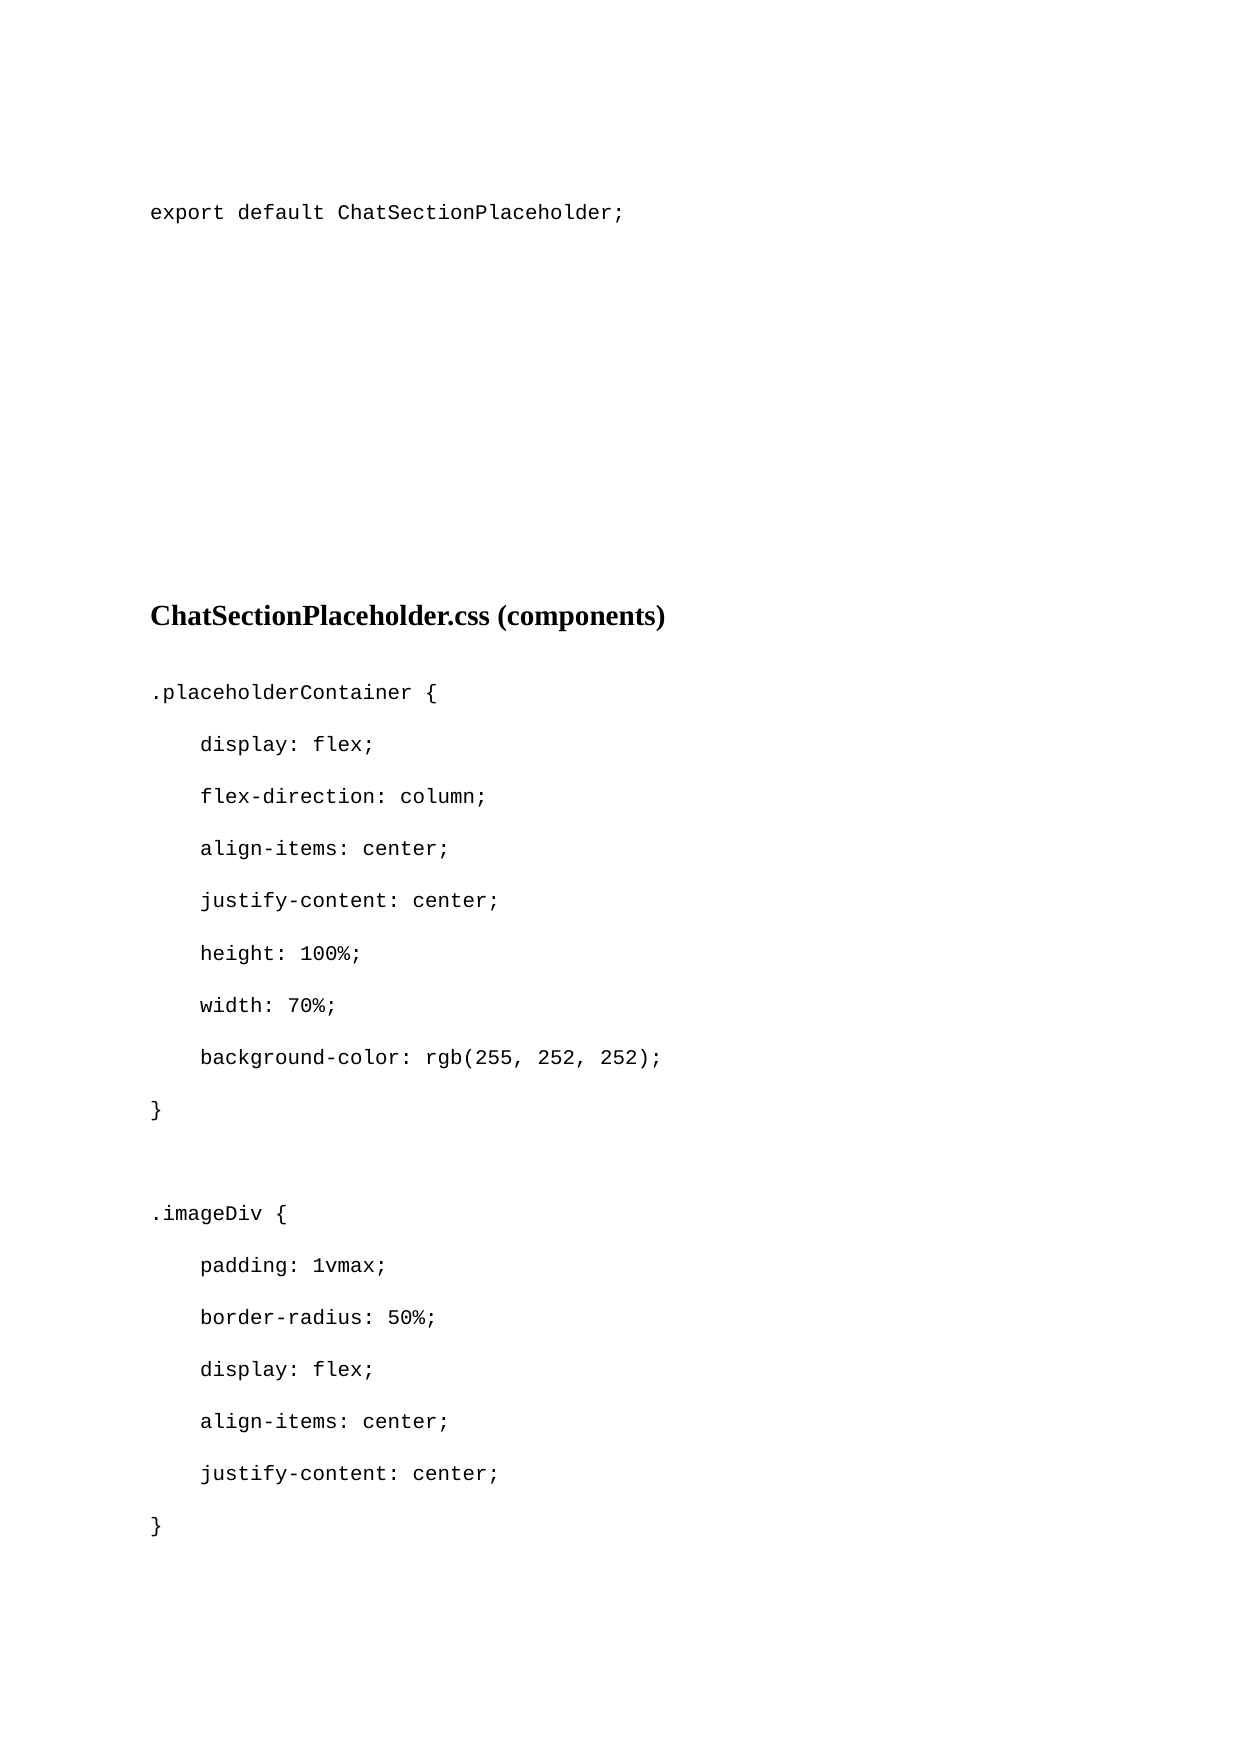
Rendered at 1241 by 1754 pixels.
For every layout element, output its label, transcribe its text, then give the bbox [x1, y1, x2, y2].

text padding: 1vmax; [150, 1255, 1090, 1279]
text align-items: center; [150, 838, 1090, 862]
text } [150, 1515, 1090, 1539]
text width: 70%; [150, 994, 1090, 1018]
text export default ChatSectionPlaceholder; [150, 202, 1090, 226]
text border-radius: 50%; [150, 1307, 1090, 1331]
text flex-direction: column; [150, 786, 1090, 810]
text .placeholderContainer { [150, 682, 1090, 706]
text justify-content: center; [150, 1463, 1090, 1487]
text display: flex; [150, 1359, 1090, 1383]
text ChatSectionPlaceholder.css (components) [150, 598, 1090, 632]
text .imageDiv { [150, 1203, 1090, 1227]
text } [150, 1099, 1090, 1122]
text align-items: center; [150, 1411, 1090, 1435]
text height: 100%; [150, 942, 1090, 966]
text background-color: rgb(255, 252, 252); [150, 1047, 1090, 1070]
text justify-content: center; [150, 890, 1090, 914]
text display: flex; [150, 734, 1090, 758]
